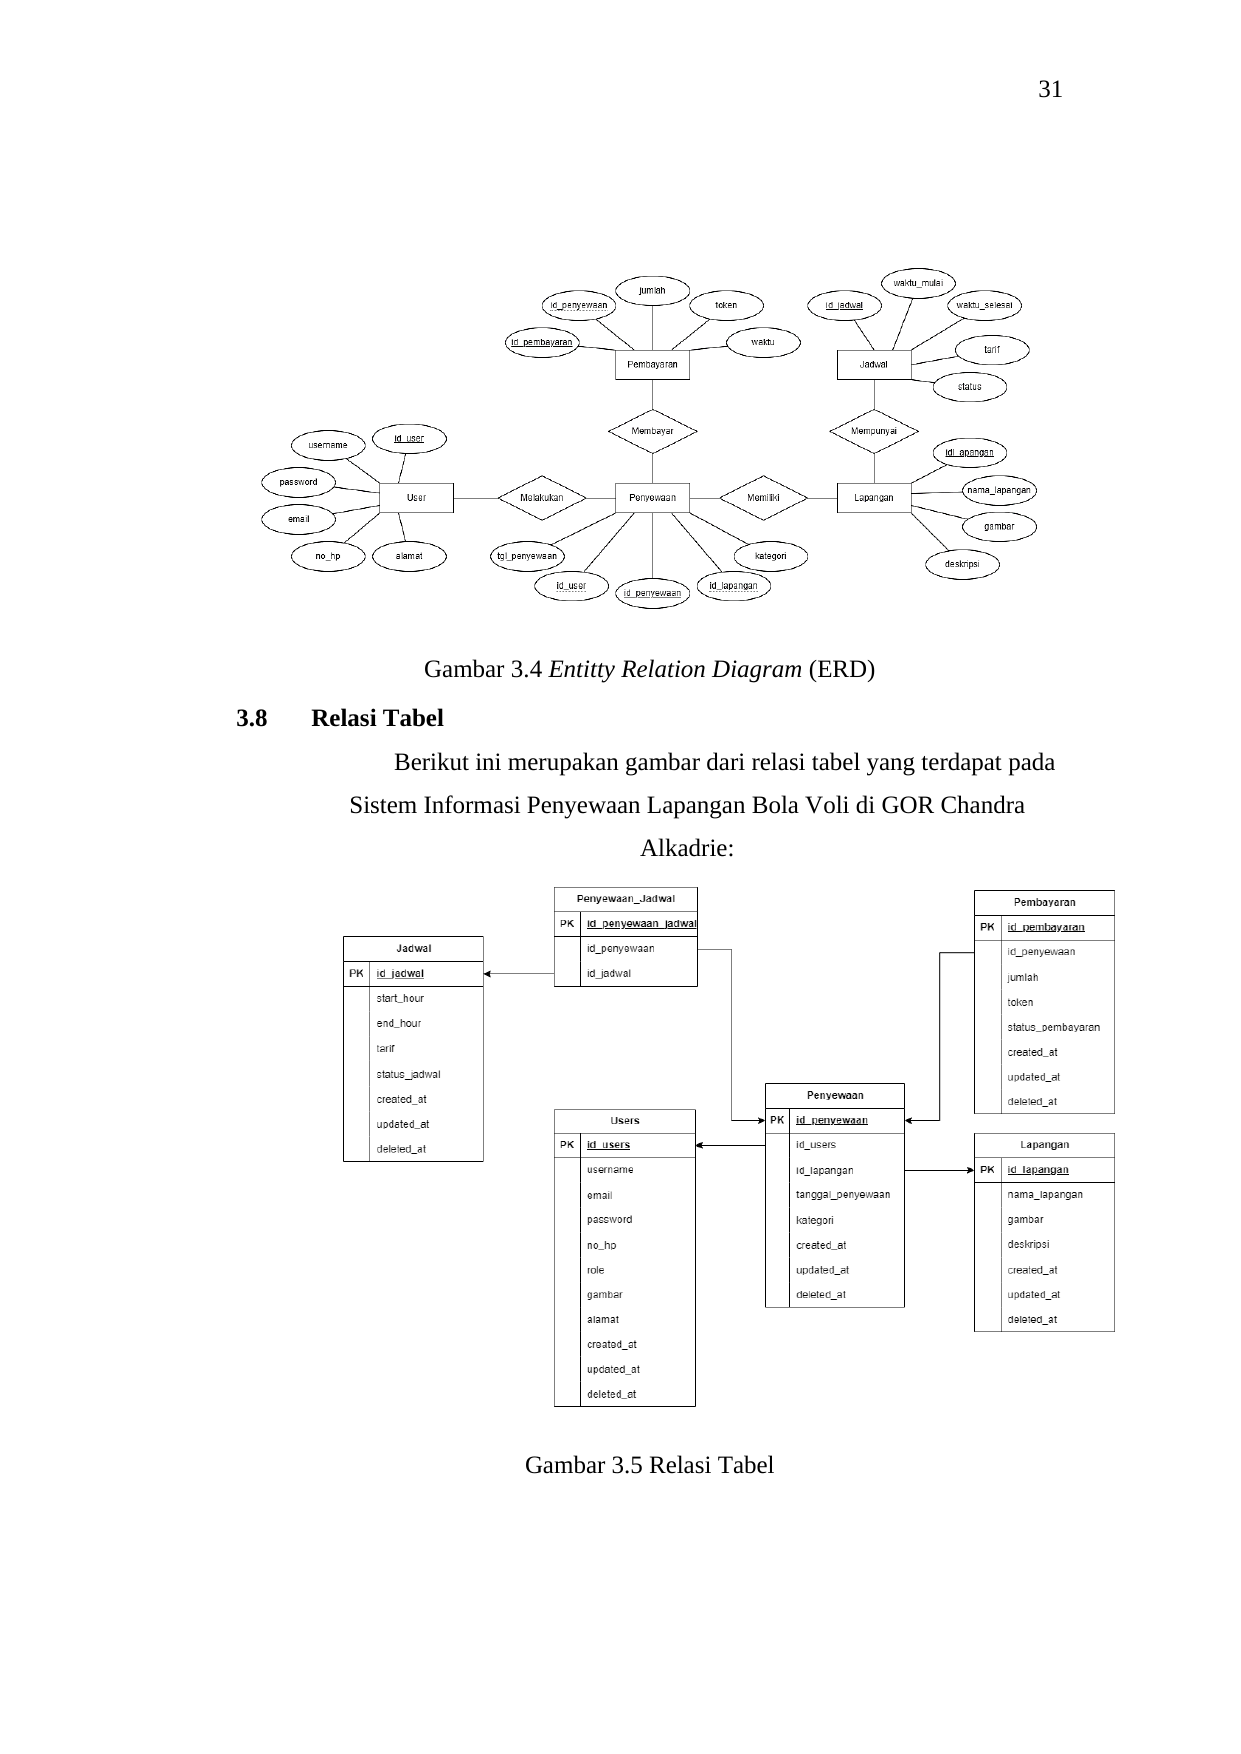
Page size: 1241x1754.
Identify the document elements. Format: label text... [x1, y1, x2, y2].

text Berikut ini merupakan gambar dari relasi tabel yang terdapat pada Sistem Informasi Penyewaan Lapangan Bola Voli di GOR Chandra Alkadrie: [311, 747, 1063, 876]
text Gambar 3.5 Relasi Tabel [236, 1450, 1063, 1479]
picture [247, 236, 1052, 639]
picture [311, 876, 1131, 1420]
text Gambar 3.4 Entitty Relation Diagram (ERD) [236, 654, 1063, 683]
subtitle 3.8 Relasi Tabel [236, 703, 1063, 732]
